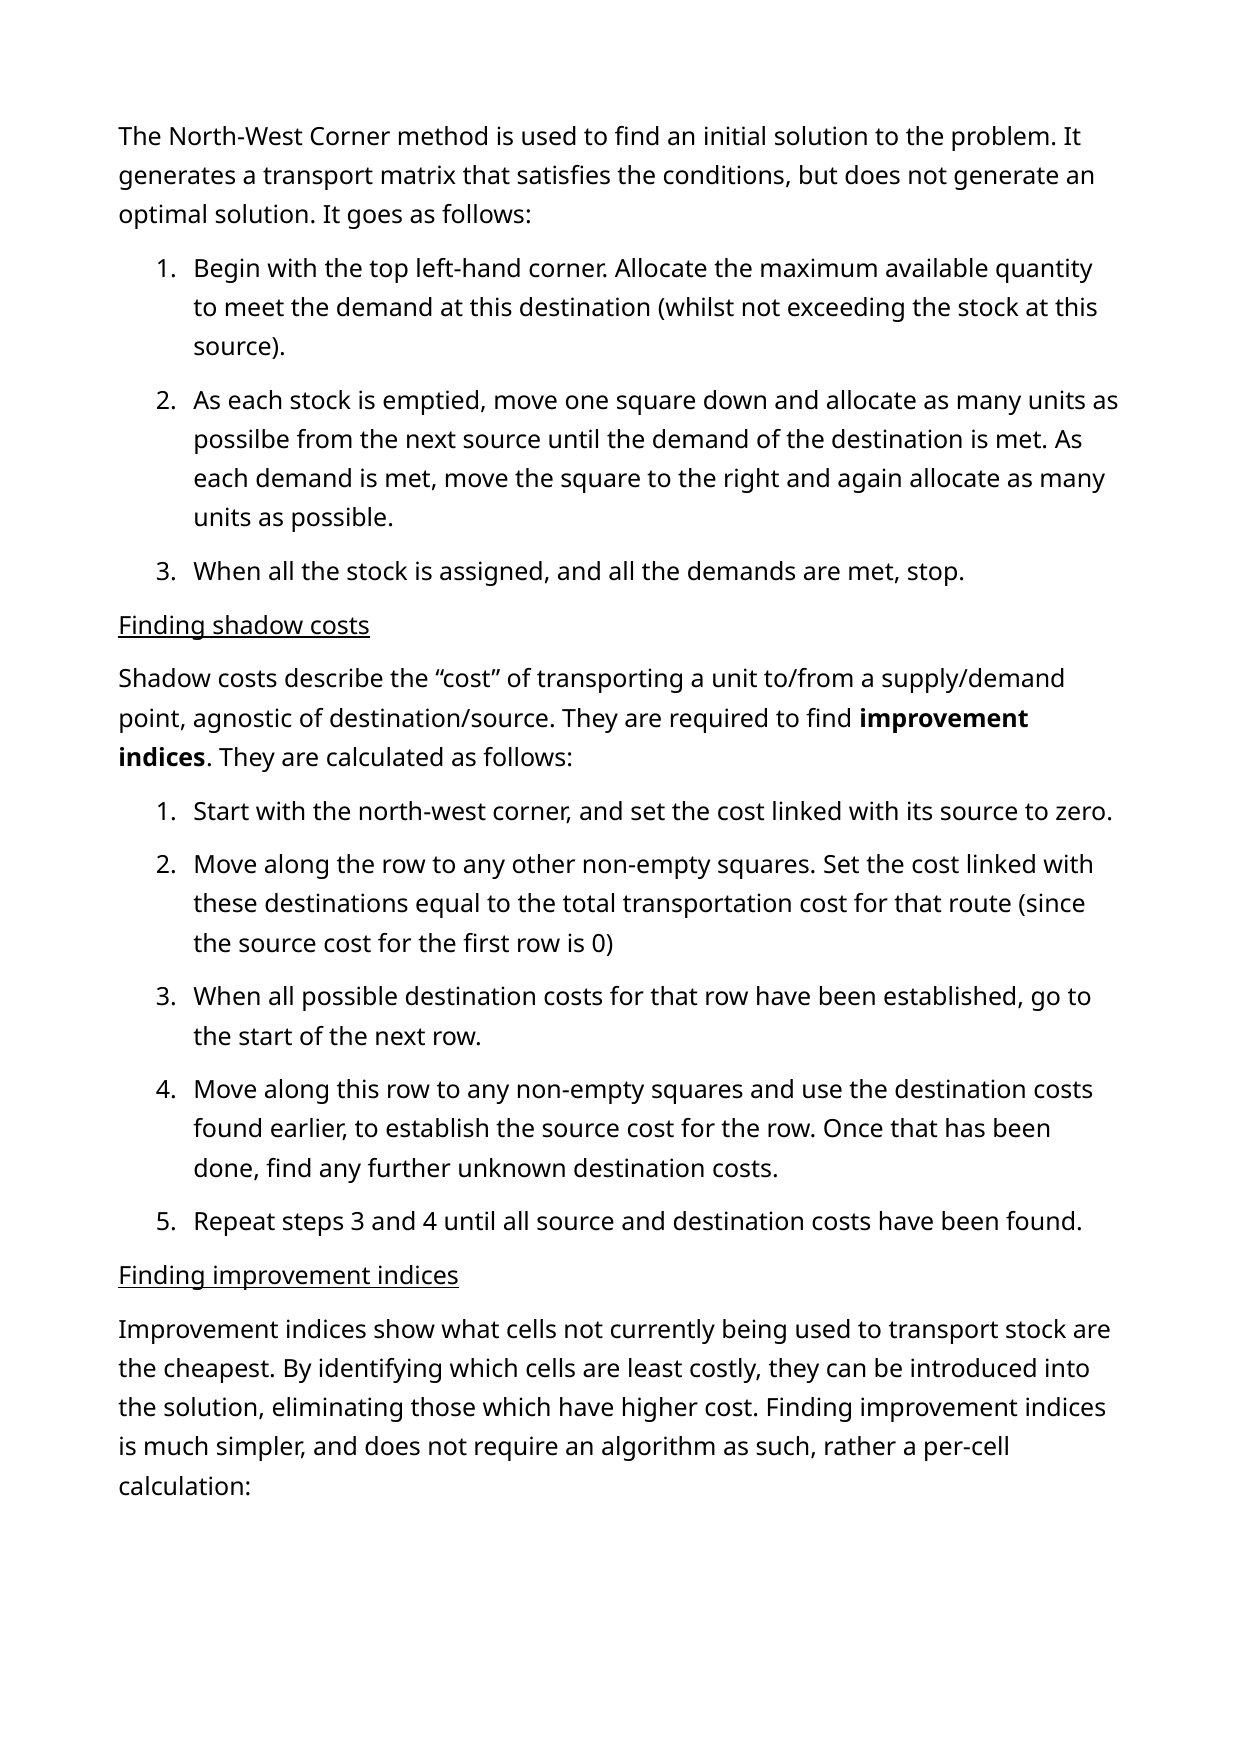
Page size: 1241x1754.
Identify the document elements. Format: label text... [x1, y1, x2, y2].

text Improvement indices show what cells not currently being used to transport stock are the cheapest. By identifying which cells are least costly, they can be introduced into the solution, eliminating those which have higher cost. Finding improvement indices is much simpler, and does not require an algorithm as such, rather a per-cell calculation: [118, 1311, 1122, 1502]
list When all the stock is assigned, and all the demands are met, stop. [156, 553, 1122, 588]
list When all possible destination costs for that row have been established, go to the start of the next row. [156, 979, 1122, 1052]
text The North-West Corner method is used to find an initial solution to the problem. It generates a transport matrix that satisfies the conditions, but does not generate an optimal solution. It goes as follows: [118, 118, 1122, 231]
list Move along the row to any other non-empty squares. Set the cost linked with these destinations equal to the total transportation cost for that route (since the source cost for the first row is 0) [156, 847, 1122, 959]
list Begin with the top left-hand corner. Allocate the maximum available quantity to meet the demand at this destination (whilst not exceeding the stock at this source). [156, 250, 1122, 363]
text Finding shadow costs [118, 607, 1122, 641]
list As each stock is emptied, move one square down and allocate as many units as possilbe from the next source until the demand of the destination is met. As each demand is met, move the square to the right and again allocate as many units as possible. [156, 382, 1122, 534]
list Start with the north-west corner, and set the cost linked with its source to zero. [156, 793, 1122, 827]
text Finding improvement indices [118, 1258, 1122, 1292]
list Repeat steps 3 and 4 until all source and destination costs have been found. [156, 1204, 1122, 1238]
text Shadow costs describe the “cost” of transporting a unit to/from a supply/demand point, agnostic of destination/source. They are required to find improvement indices. They are calculated as follows: [118, 661, 1122, 773]
list Move along this row to any non-empty squares and use the destination costs found earlier, to establish the source cost for the row. Once that has been done, find any further unknown destination costs. [156, 1072, 1122, 1184]
